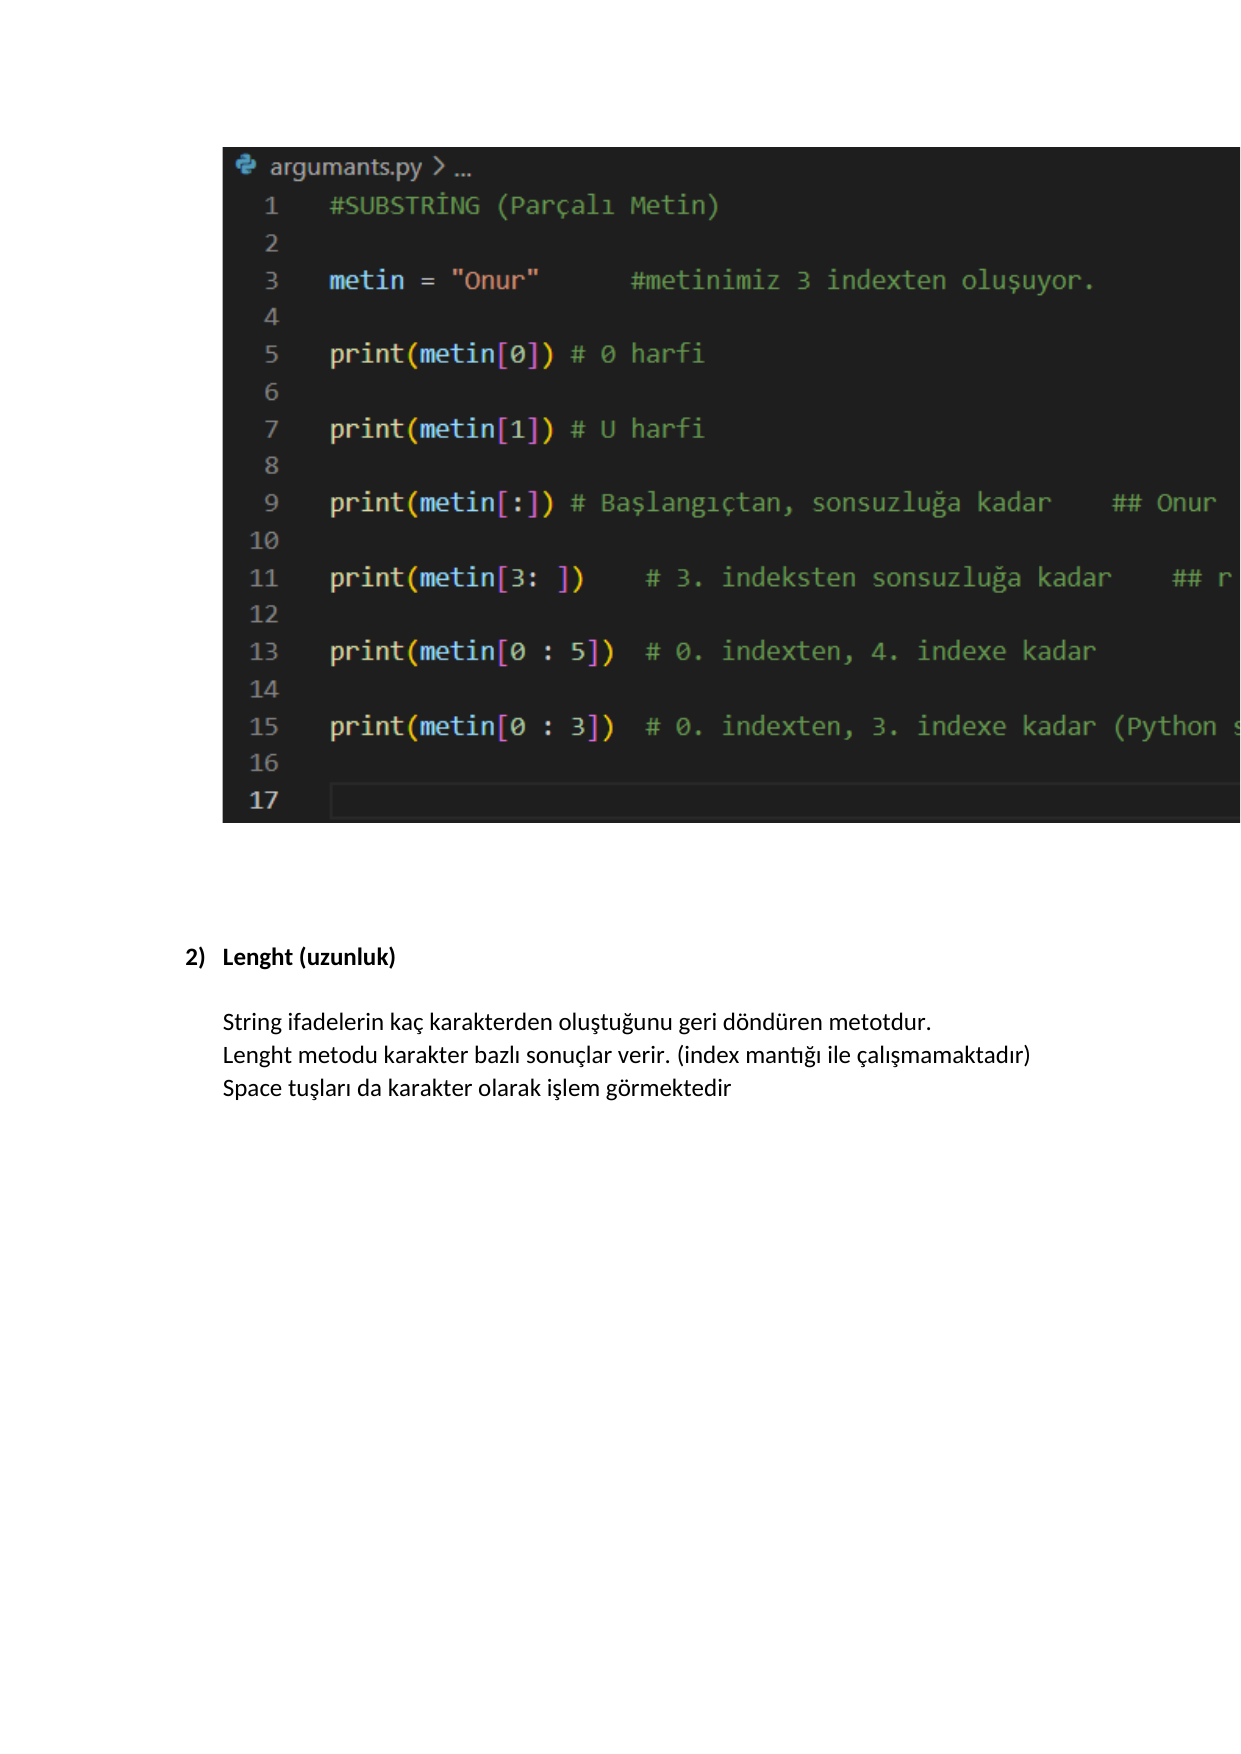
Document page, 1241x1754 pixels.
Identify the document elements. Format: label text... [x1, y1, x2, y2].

picture [222, 147, 1241, 823]
list String ifadelerin kaç karakterden oluştuğunu geri döndüren metotdur. [223, 1006, 1093, 1037]
list Space tuşları da karakter olarak işlem görmektedir [223, 1072, 1093, 1103]
list Lenght (uzunluk) [185, 941, 1093, 971]
list Lenght metodu karakter bazlı sonuçlar verir. (index mantığı ile çalışmamaktadır) [223, 1039, 1093, 1070]
